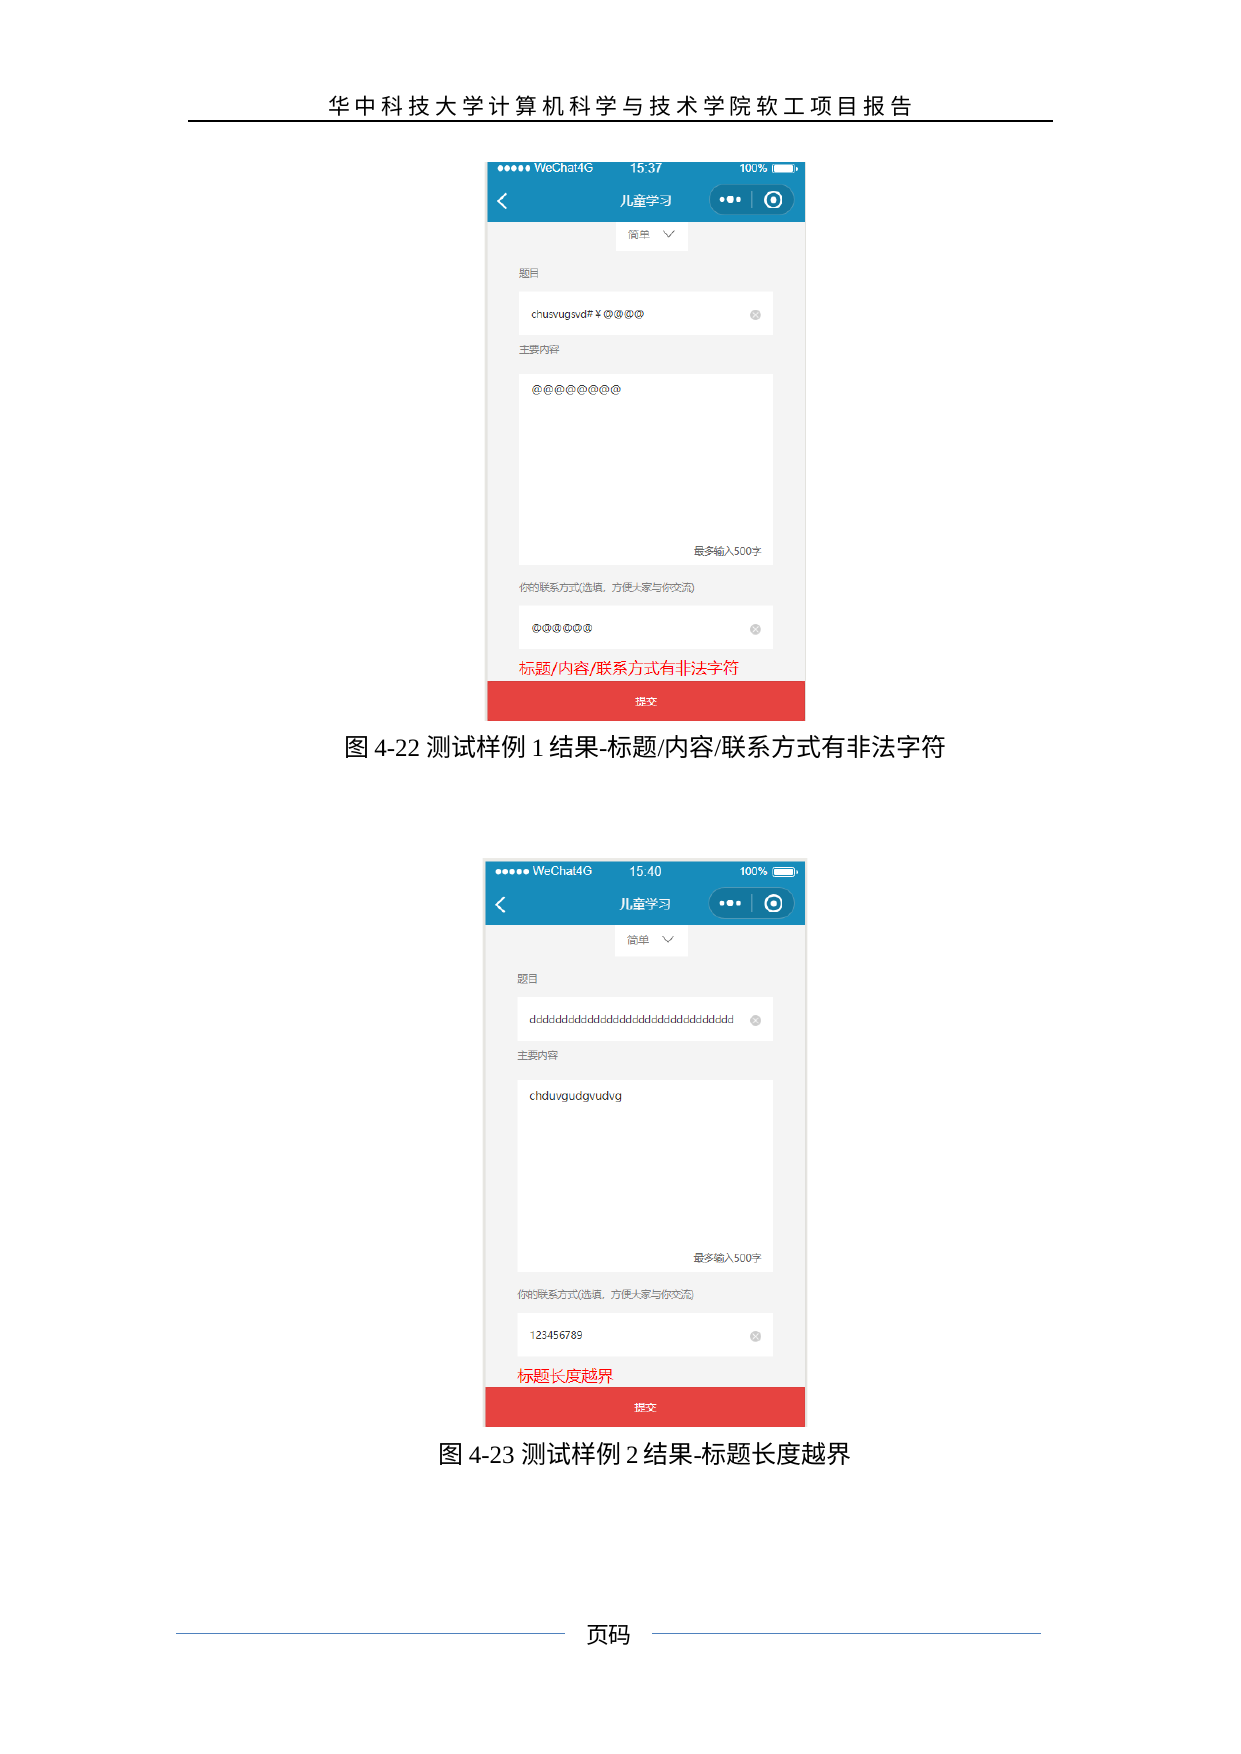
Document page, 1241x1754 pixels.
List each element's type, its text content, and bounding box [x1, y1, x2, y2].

text 图4-23 测试样例2结果-标题长度越界 [187, 1434, 1053, 1470]
text 图4-22 测试样例1结果-标题/内容/联系方式有非法字符 [187, 728, 1053, 764]
picture [484, 162, 806, 721]
picture [482, 858, 808, 1427]
